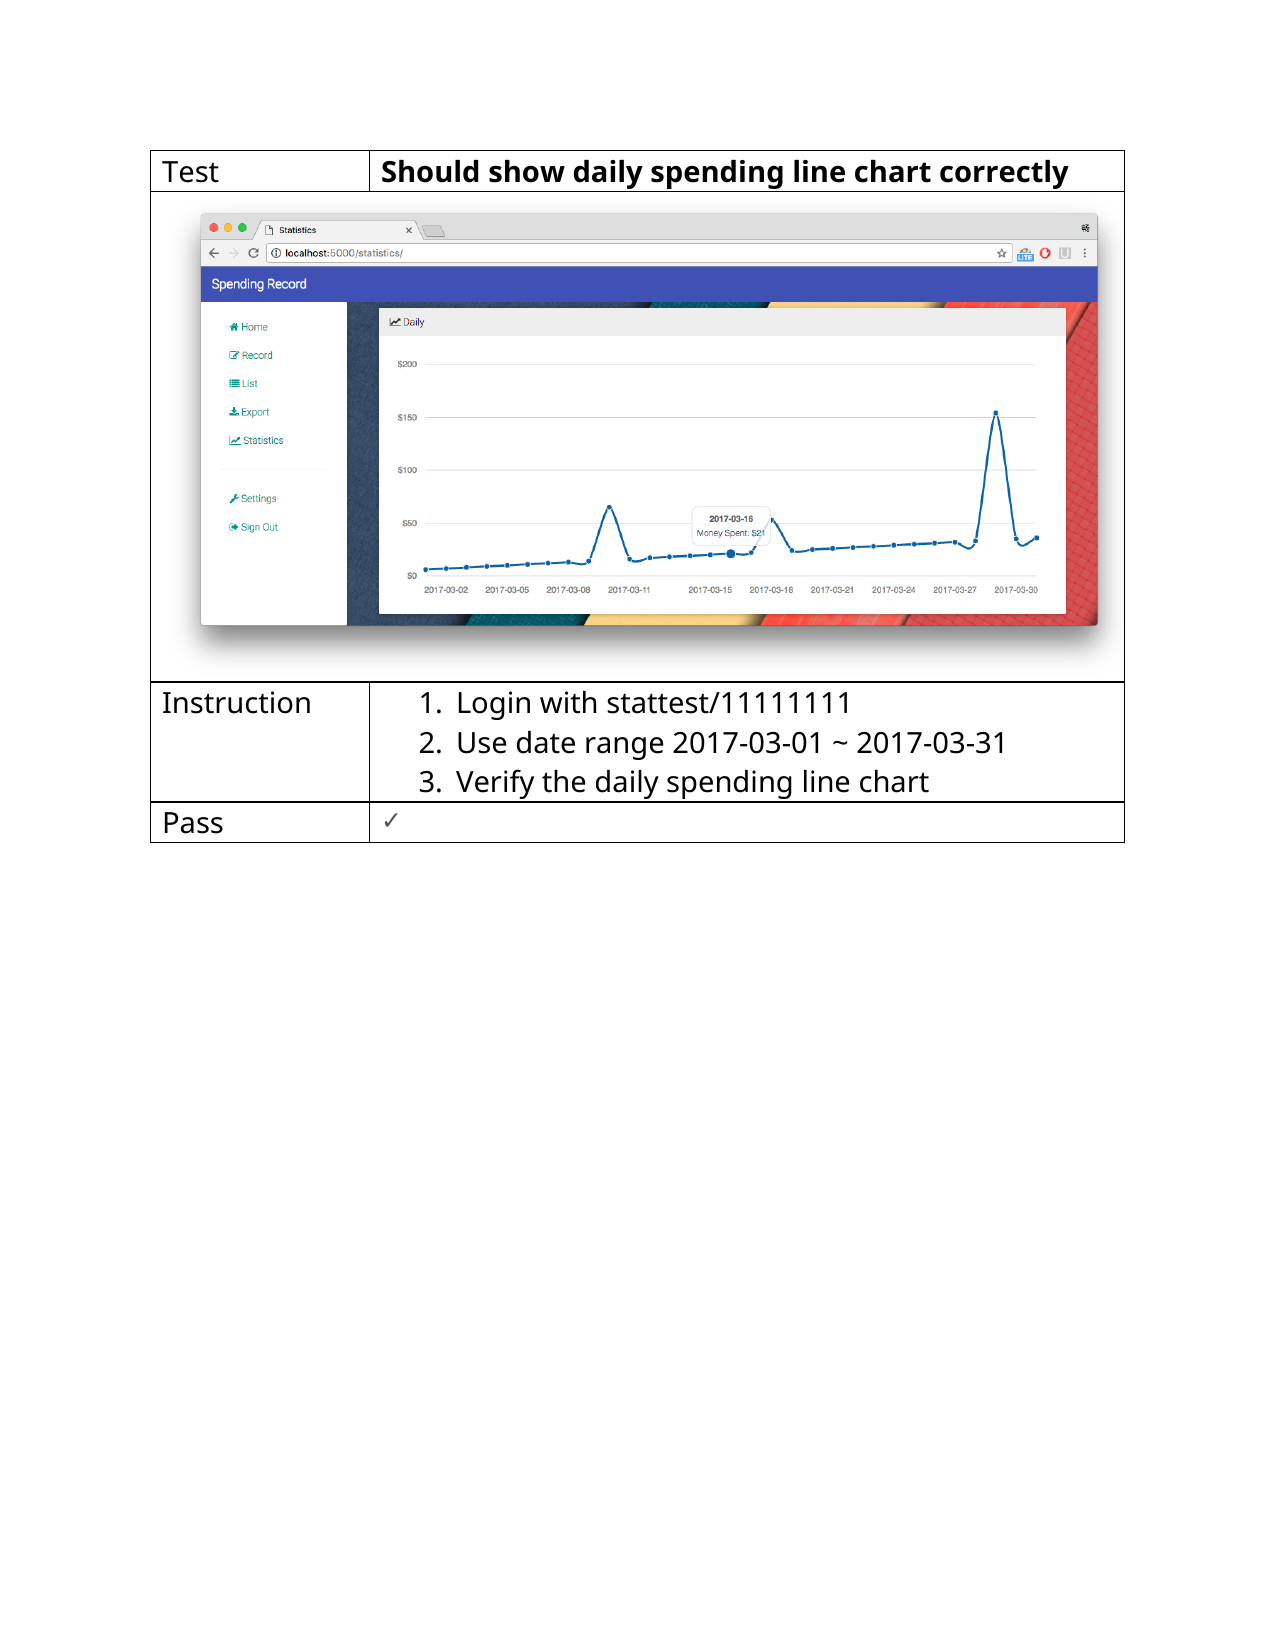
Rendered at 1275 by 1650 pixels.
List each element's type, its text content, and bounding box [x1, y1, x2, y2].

table_cell ✓ [370, 803, 1124, 842]
table_cell Login with stattest/11111111 Use date range 2017-03-01 ~ 2017-03-31 Verify the daily spending line chart [370, 683, 1124, 801]
table_cell [151, 192, 161, 681]
table_header Test [151, 151, 369, 191]
table_cell Pass [151, 803, 369, 842]
picture [161, 191, 1125, 682]
table_header Should show daily spending line chart correctly [370, 151, 1124, 191]
table_cell Instruction [151, 683, 369, 801]
